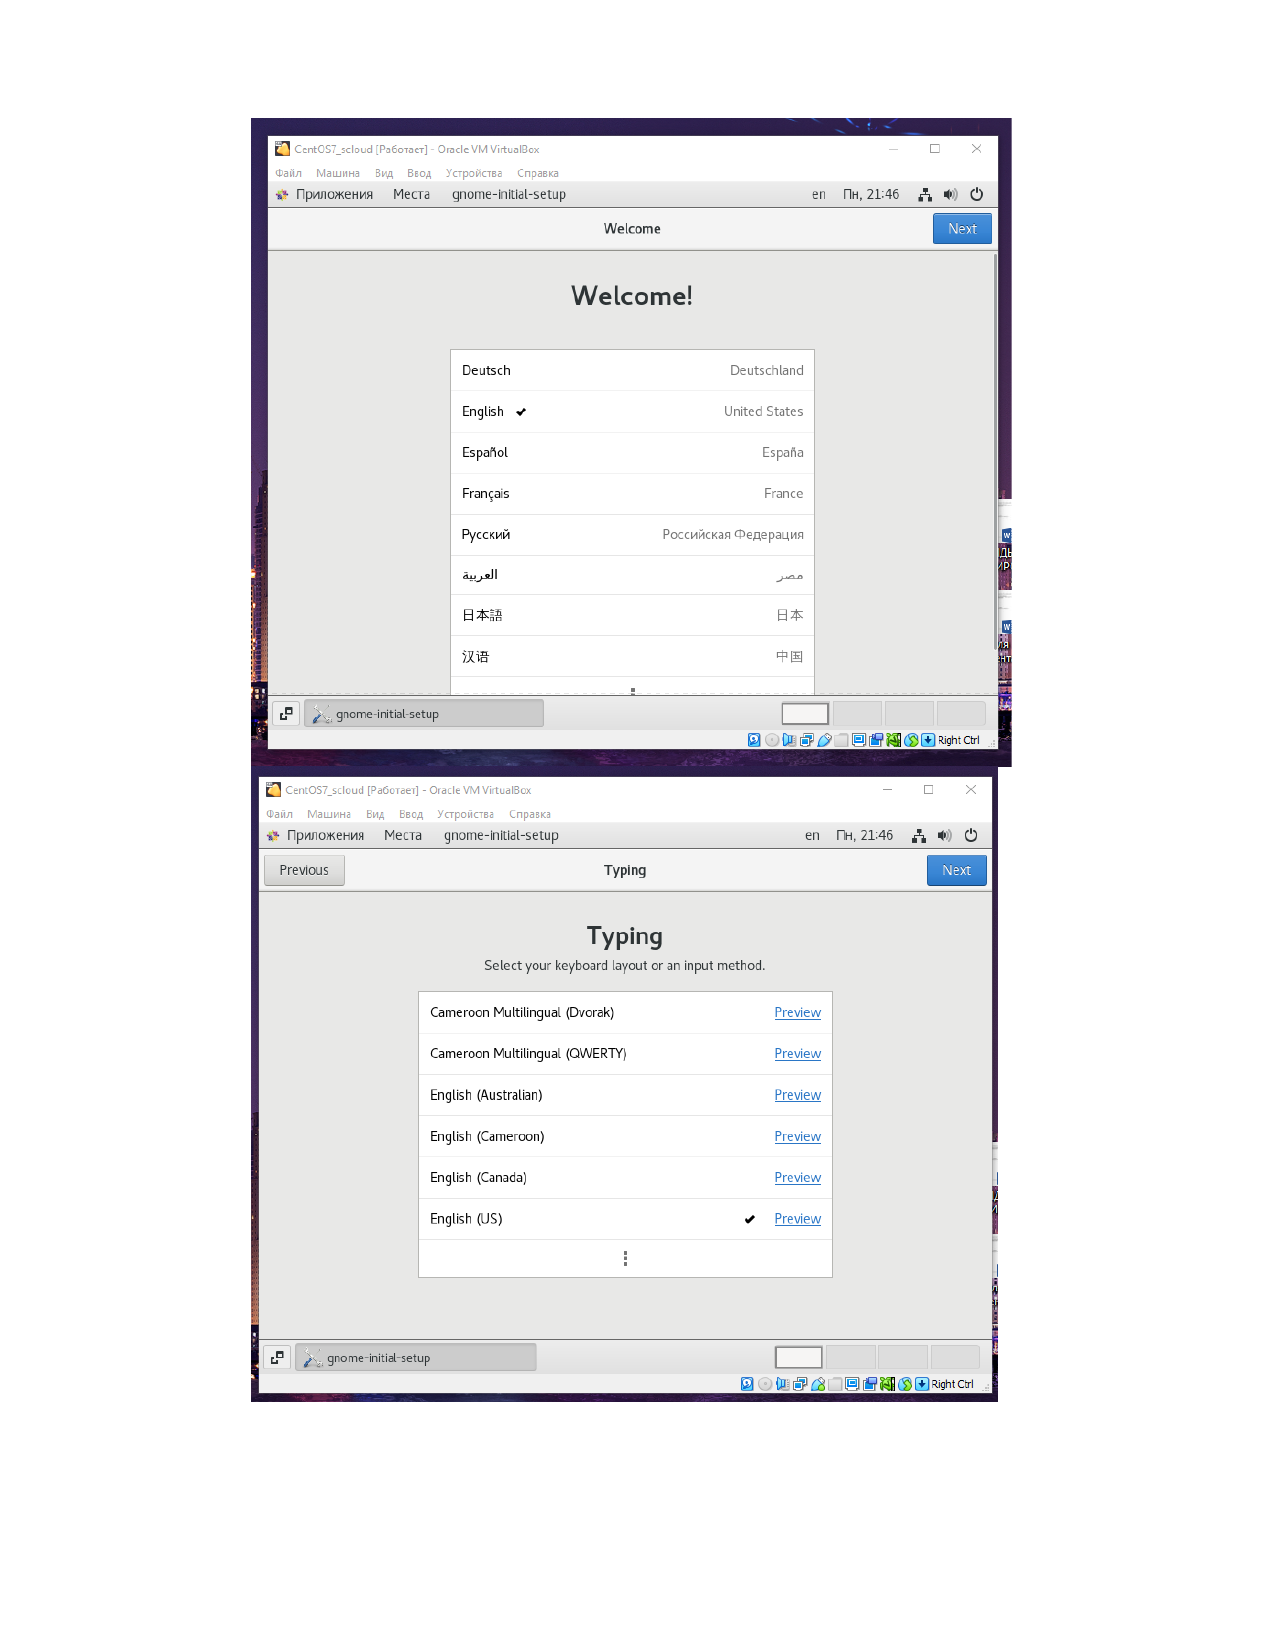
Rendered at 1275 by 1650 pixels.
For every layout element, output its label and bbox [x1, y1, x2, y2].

picture [251, 118, 1012, 1402]
